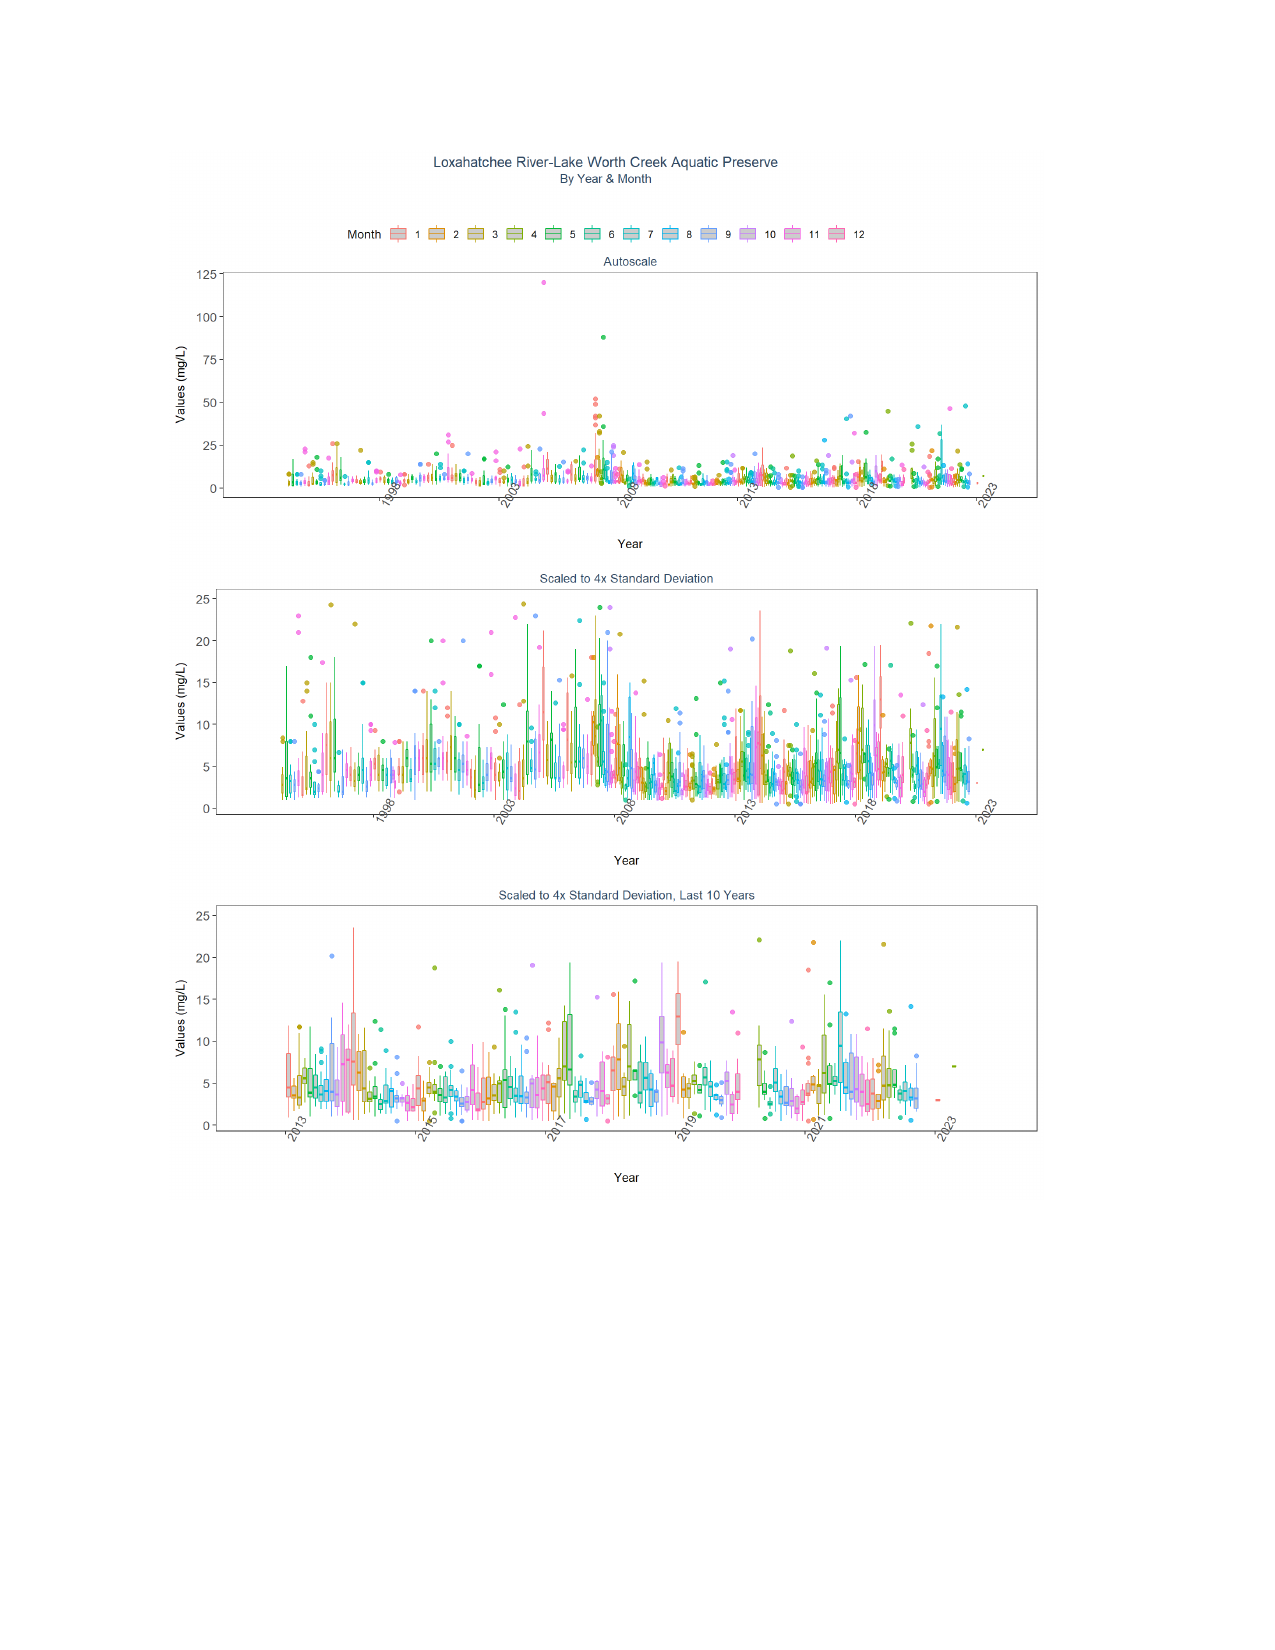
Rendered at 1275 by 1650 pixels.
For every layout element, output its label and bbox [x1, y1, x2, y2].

picture [168, 150, 1044, 1200]
